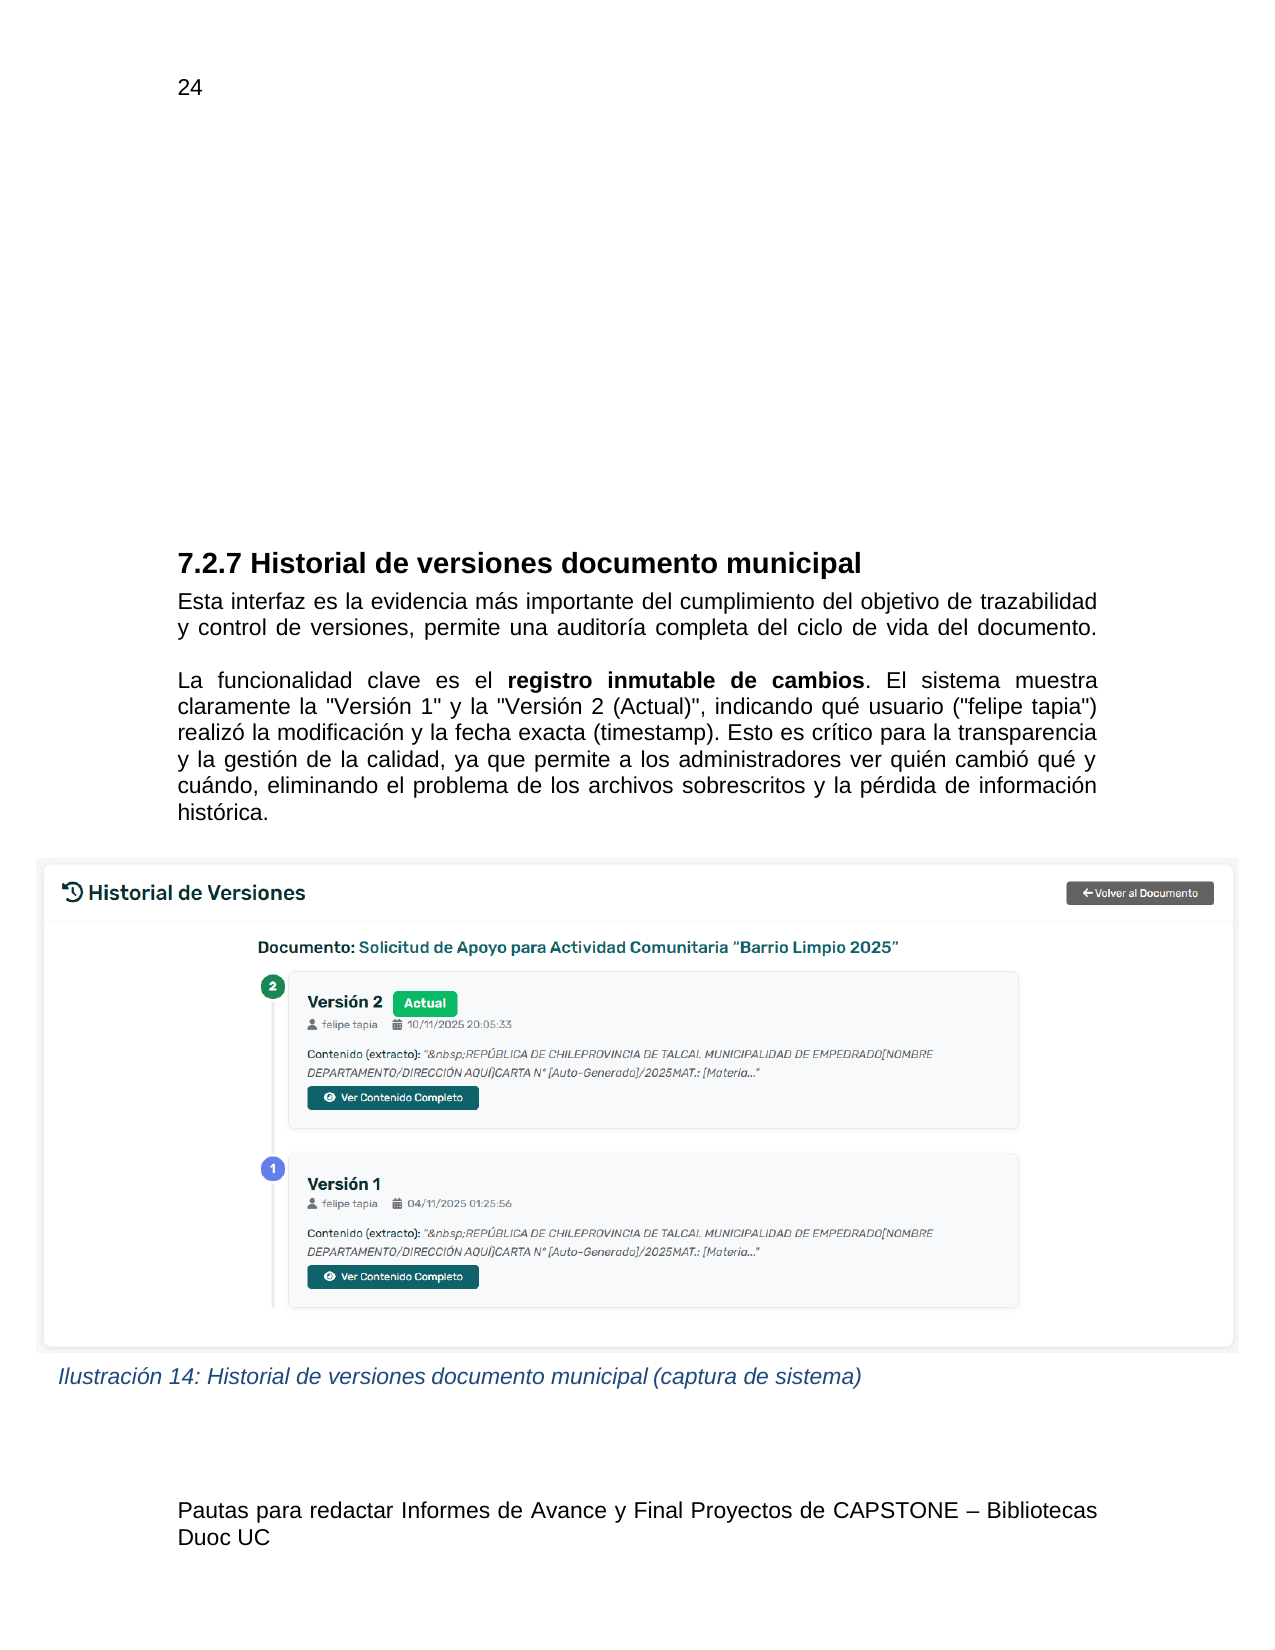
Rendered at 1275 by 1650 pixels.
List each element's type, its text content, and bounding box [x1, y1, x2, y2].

subtitle 7.2.7 Historial de versiones documento municipal [177, 546, 1098, 579]
text Esta interfaz es la evidencia más importante del cumplimiento del objetivo de trazabilidad y control de versiones, permite una auditoría completa del ciclo de vida del documento. La funcionalidad clave es el registro inmutable de cambios. El sistema muestra claramente la "Versión 1" y la "Versión 2 (Actual)", indicando qué usuario ("felipe tapia") realizó la modificación y la fecha exacta (timestamp). Esto es crítico para la transparencia y la gestión de la calidad, ya que permite a los administradores ver quién cambió qué y cuándo, eliminando el problema de los archivos sobrescritos y la pérdida de información histórica. [177, 588, 1098, 825]
picture [36, 858, 1239, 1353]
